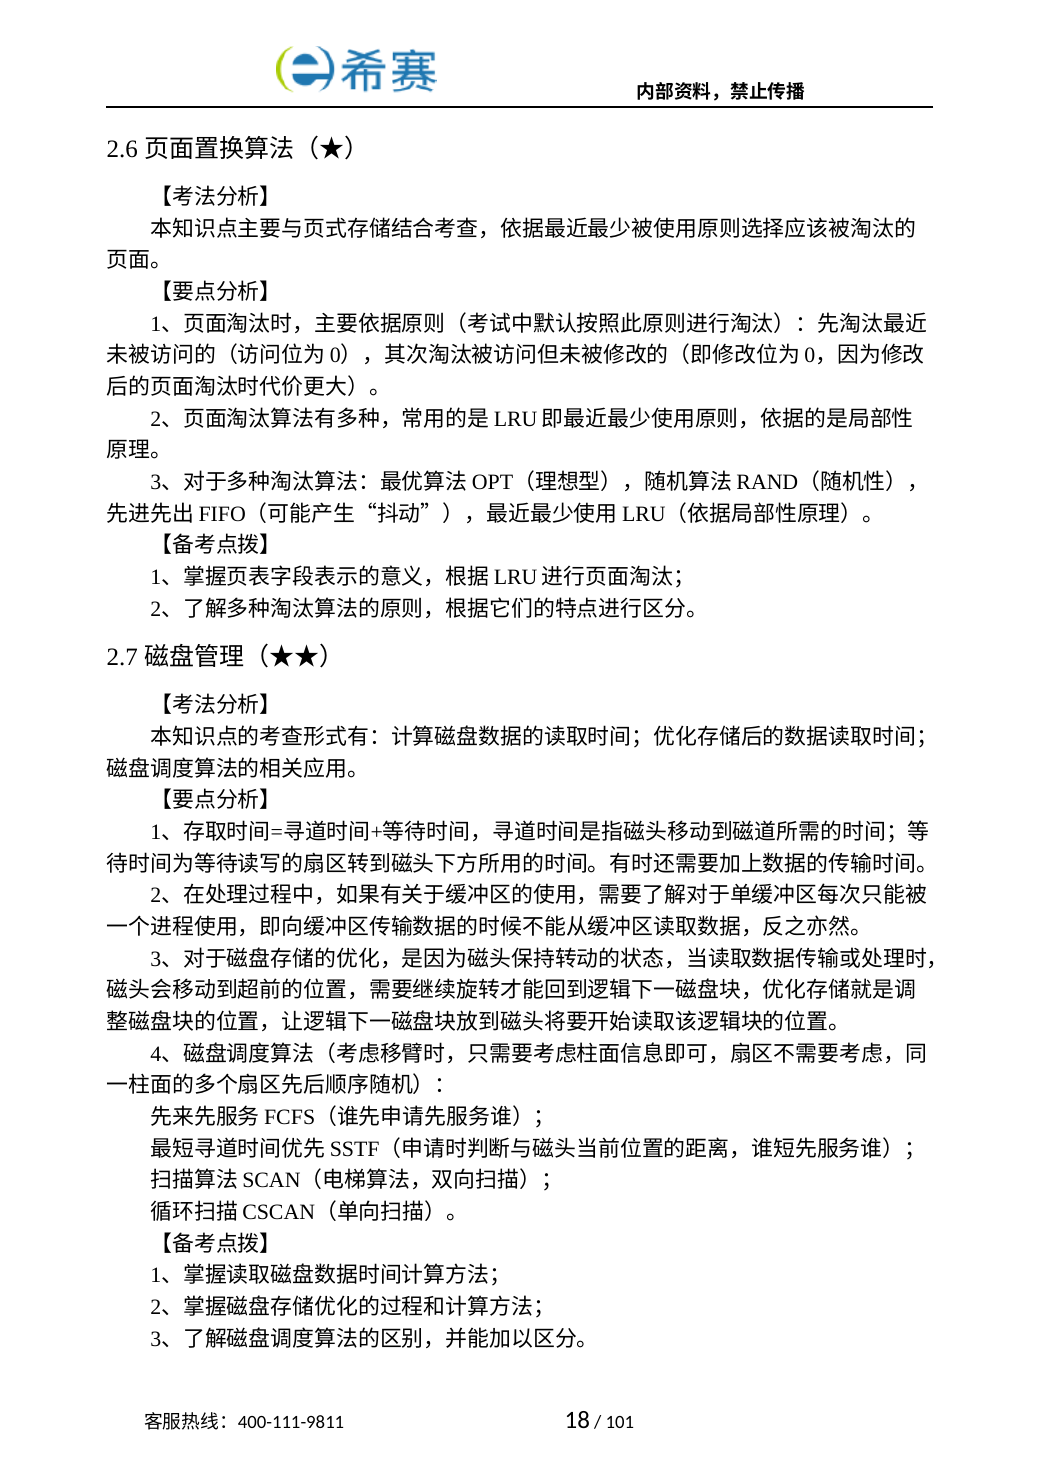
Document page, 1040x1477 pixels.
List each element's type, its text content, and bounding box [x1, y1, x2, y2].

text 4、磁盘调度算法（考虑移臂时，只需要考虑柱面信息即可，扇区不需要考虑，同一柱面的多个扇区先后顺序随机）： [106, 1036, 933, 1099]
subtitle 2.6 页面置换算法（★） [106, 114, 933, 179]
text 1、掌握读取磁盘数据时间计算方法； [106, 1257, 933, 1289]
text 【考法分析】 [106, 687, 933, 719]
text 最短寻道时间优先SSTF（申请时判断与磁头当前位置的距离，谁短先服务谁）； [106, 1131, 933, 1162]
text 【备考点拨】 [106, 1226, 933, 1257]
text 本知识点主要与页式存储结合考查，依据最近最少被使用原则选择应该被淘汰的页面。 [106, 211, 933, 274]
text 2、了解多种淘汰算法的原则，根据它们的特点进行区分。 [106, 591, 933, 622]
text 2、掌握磁盘存储优化的过程和计算方法； [106, 1289, 933, 1321]
text 【考法分析】 [106, 179, 933, 211]
text 1、页面淘汰时，主要依据原则（考试中默认按照此原则进行淘汰）：先淘汰最近未被访问的（访问位为0），其次淘汰但未被修改的（即修改位为0，因为修改后的页面淘汰时代价更大）。 [106, 306, 933, 401]
text 先来先服务FCFS（谁先申请先服务谁）； [106, 1099, 933, 1131]
text 扫描算法SCAN（电梯算法，双向扫描）； [106, 1162, 933, 1194]
text 1、掌握页表字段表示的意义，根据LRU进行页面淘汰； [106, 559, 933, 591]
picture [276, 41, 438, 99]
text 本知识点的考查形式有：计算磁盘数据的读取时间；优化存储后的数据读取时间；磁盘调度算法的相关应用。 [106, 719, 933, 782]
text 循环扫描CSCAN（单向扫描）。 [106, 1194, 933, 1226]
text 3、对于多种淘汰算法：最优算法OPT（理想型），随机算法RAND（随机性），先进先出FIFO（可能产生“抖动”），最近最少使用LRU（依据局部性原理）。 [106, 464, 933, 527]
text 1、存取时间=寻道时间+等待时间，寻道时间是指磁头移动到磁道所需的时间；等待时间为等待读写的扇区转到磁头下方所用的时间。有时还需要加上数据的传输时间。 [106, 814, 933, 877]
text 【备考点拨】 [106, 527, 933, 559]
text 2、页面淘汰算法有多种，常用的是LRU即最近最少使用原则，依据的是局部性原理。 [106, 401, 933, 464]
text 3、对于磁盘存储的优化，是因为磁头保持转动的状态，当读取数据传输或处理时，磁头会移动到超前的位置，需要继续旋转才能回到逻辑下一磁盘块，优化存储就是调整磁盘块的位置，让逻辑下一磁盘块放到磁头将要开始读取该逻辑块的位置。 [106, 941, 933, 1036]
text 【要点分析】 [106, 782, 933, 814]
subtitle 2.7 磁盘管理（★★） [106, 622, 933, 687]
text 2、在处理过程中，如果有关于缓冲区的使用，需要了解对于单缓冲区每次只能被一个进程使用，即向缓冲区传输数据的时候不能从缓冲区读取数据，反之亦然。 [106, 877, 933, 941]
text 【要点分析】 [106, 274, 933, 306]
text 3、了解磁盘调度算法的区别，并能加以区分。 [106, 1321, 933, 1352]
